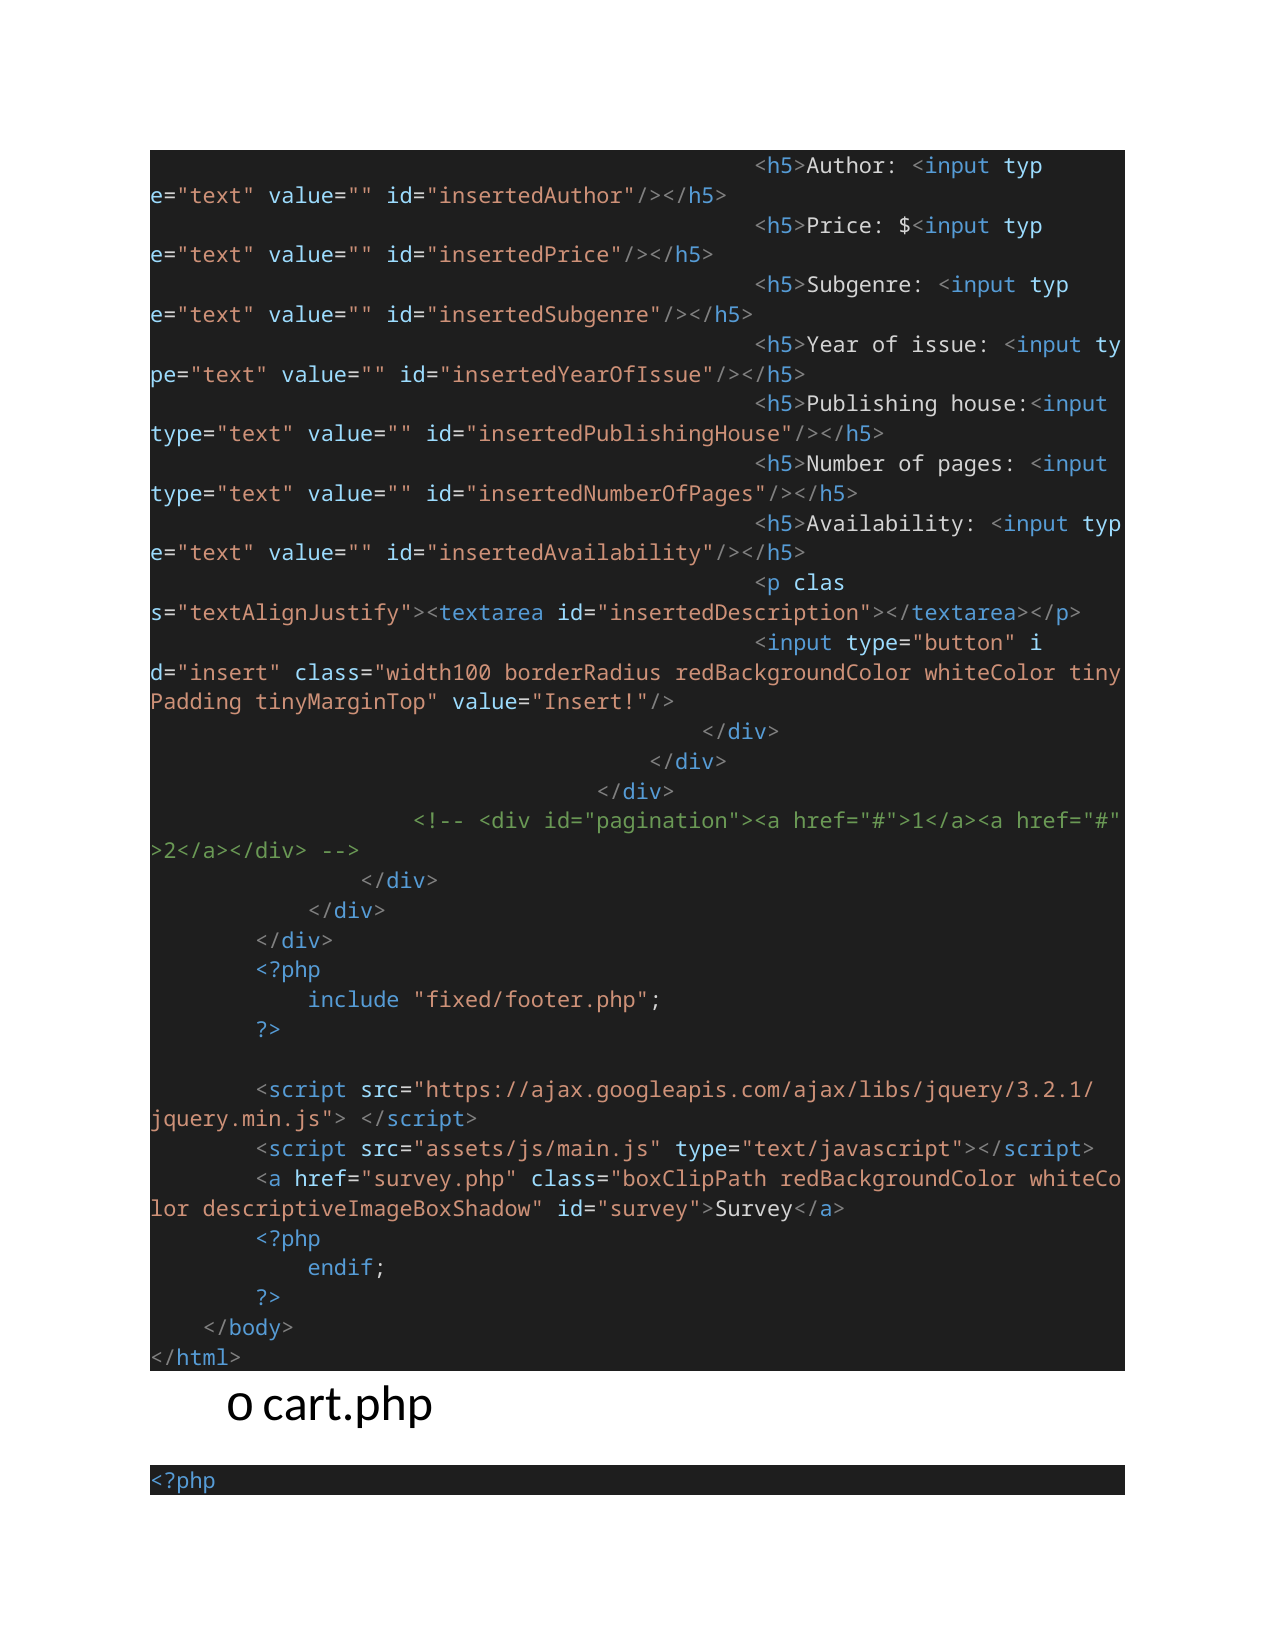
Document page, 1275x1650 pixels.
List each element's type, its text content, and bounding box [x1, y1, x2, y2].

text ?> [150, 1014, 1125, 1044]
text <h5>Subgenre: <input type="text" value="" id="insertedSubgenre"/></h5> [150, 269, 1125, 329]
text include "fixed/footer.php"; [150, 984, 1125, 1014]
text <h5>Price: $<input type="text" value="" id="insertedPrice"/></h5> [150, 209, 1125, 269]
text <h5>Author: <input type="text" value="" id="insertedAuthor"/></h5> [150, 150, 1125, 209]
text </div> [150, 895, 1125, 924]
text <!-- <div id="pagination"><a href="#">1</a><a href="#">2</a></div> --> [150, 805, 1125, 865]
text <script src="assets/js/main.js" type="text/javascript"></script> [150, 1133, 1125, 1163]
text <h5>Number of pages: <input type="text" value="" id="insertedNumberOfPages"/></h5> [150, 448, 1125, 507]
text <?php [150, 1465, 1125, 1495]
text <h5>Year of issue: <input type="text" value="" id="insertedYearOfIssue"/></h5> [150, 329, 1125, 388]
text <a href="survey.php" class="boxClipPath redBackgroundColor whiteColor descriptiveImageBoxShadow" id="survey">Survey</a> [150, 1163, 1125, 1222]
text <?php [150, 1222, 1125, 1252]
text <p class="textAlignJustify"><textarea id="insertedDescription"></textarea></p> [150, 567, 1125, 627]
text <h5>Availability: <input type="text" value="" id="insertedAvailability"/></h5> [150, 507, 1125, 567]
text </div> [150, 924, 1125, 954]
text </body> [150, 1312, 1125, 1342]
text <h5>Publishing house:<input type="text" value="" id="insertedPublishingHouse"/></h5> [150, 388, 1125, 448]
text </html> [150, 1342, 1125, 1371]
text </div> [150, 776, 1125, 805]
list cart.php [225, 1371, 1125, 1435]
text <?php [150, 954, 1125, 984]
text <input type="button" id="insert" class="width100 borderRadius redBackgroundColor whiteColor tinyPadding tinyMarginTop" value="Insert!"/> [150, 627, 1125, 716]
text </div> [150, 746, 1125, 776]
text <script src="https://ajax.googleapis.com/ajax/libs/jquery/3.2.1/jquery.min.js"> </script> [150, 1073, 1125, 1133]
text </div> [150, 865, 1125, 895]
text endif; [150, 1252, 1125, 1282]
text ?> [150, 1282, 1125, 1312]
text </div> [150, 716, 1125, 746]
